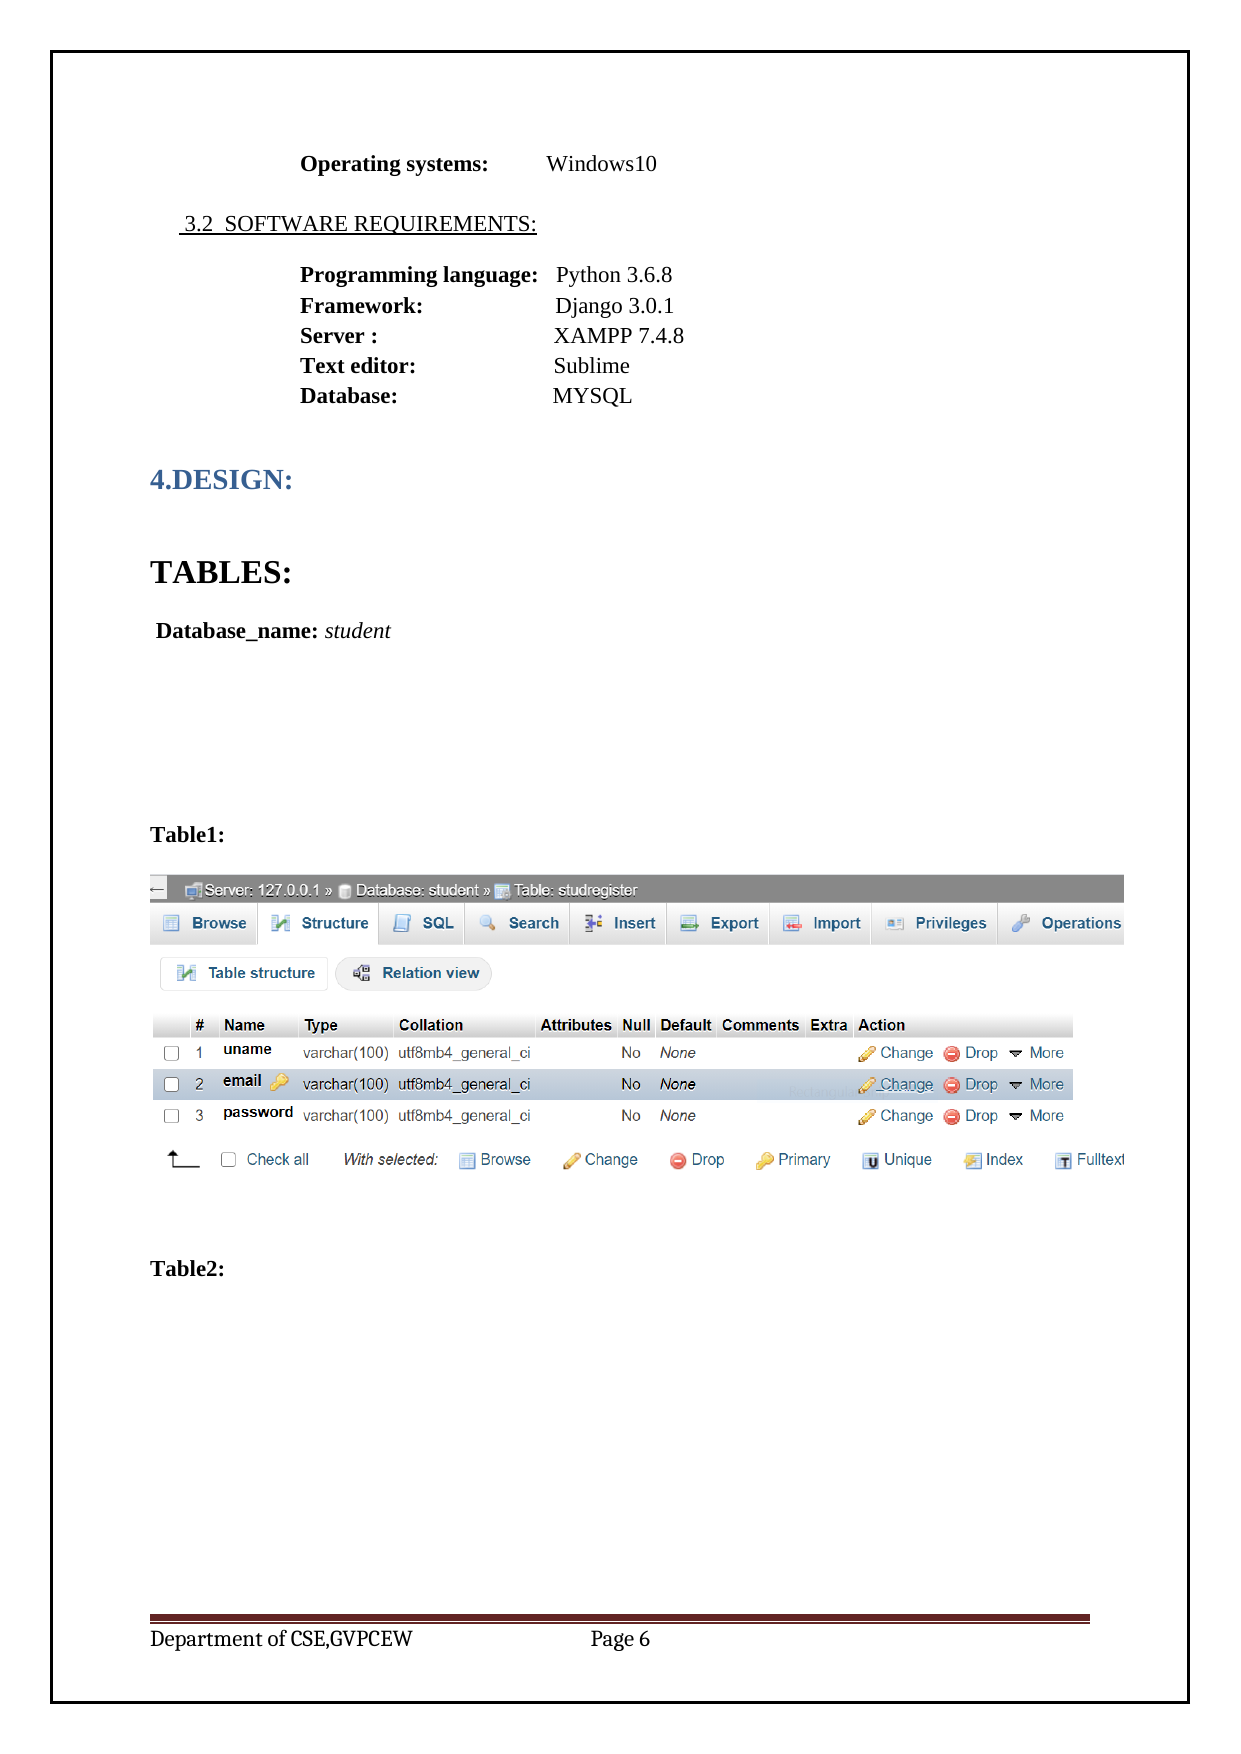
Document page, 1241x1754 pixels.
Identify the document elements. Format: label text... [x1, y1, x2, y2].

text 3.2 SOFTWARE REQUIREMENTS: [150, 210, 1090, 237]
text Operating systems: Windows10 [225, 150, 1090, 176]
subtitle 4.DESIGN: [150, 462, 1090, 496]
text Text editor: Sublime [225, 352, 1090, 378]
text Framework: Django 3.0.1 [225, 292, 1090, 318]
text Table1: [150, 821, 1090, 847]
text Database_name: student [150, 617, 1090, 643]
text TABLES: [150, 552, 1090, 590]
text Table2: [150, 1255, 1090, 1281]
text Database: MYSQL [225, 382, 1090, 409]
picture [150, 872, 1124, 1179]
text Programming language: Python 3.6.8 [225, 261, 1090, 288]
text Server : XAMPP 7.4.8 [225, 322, 1090, 348]
